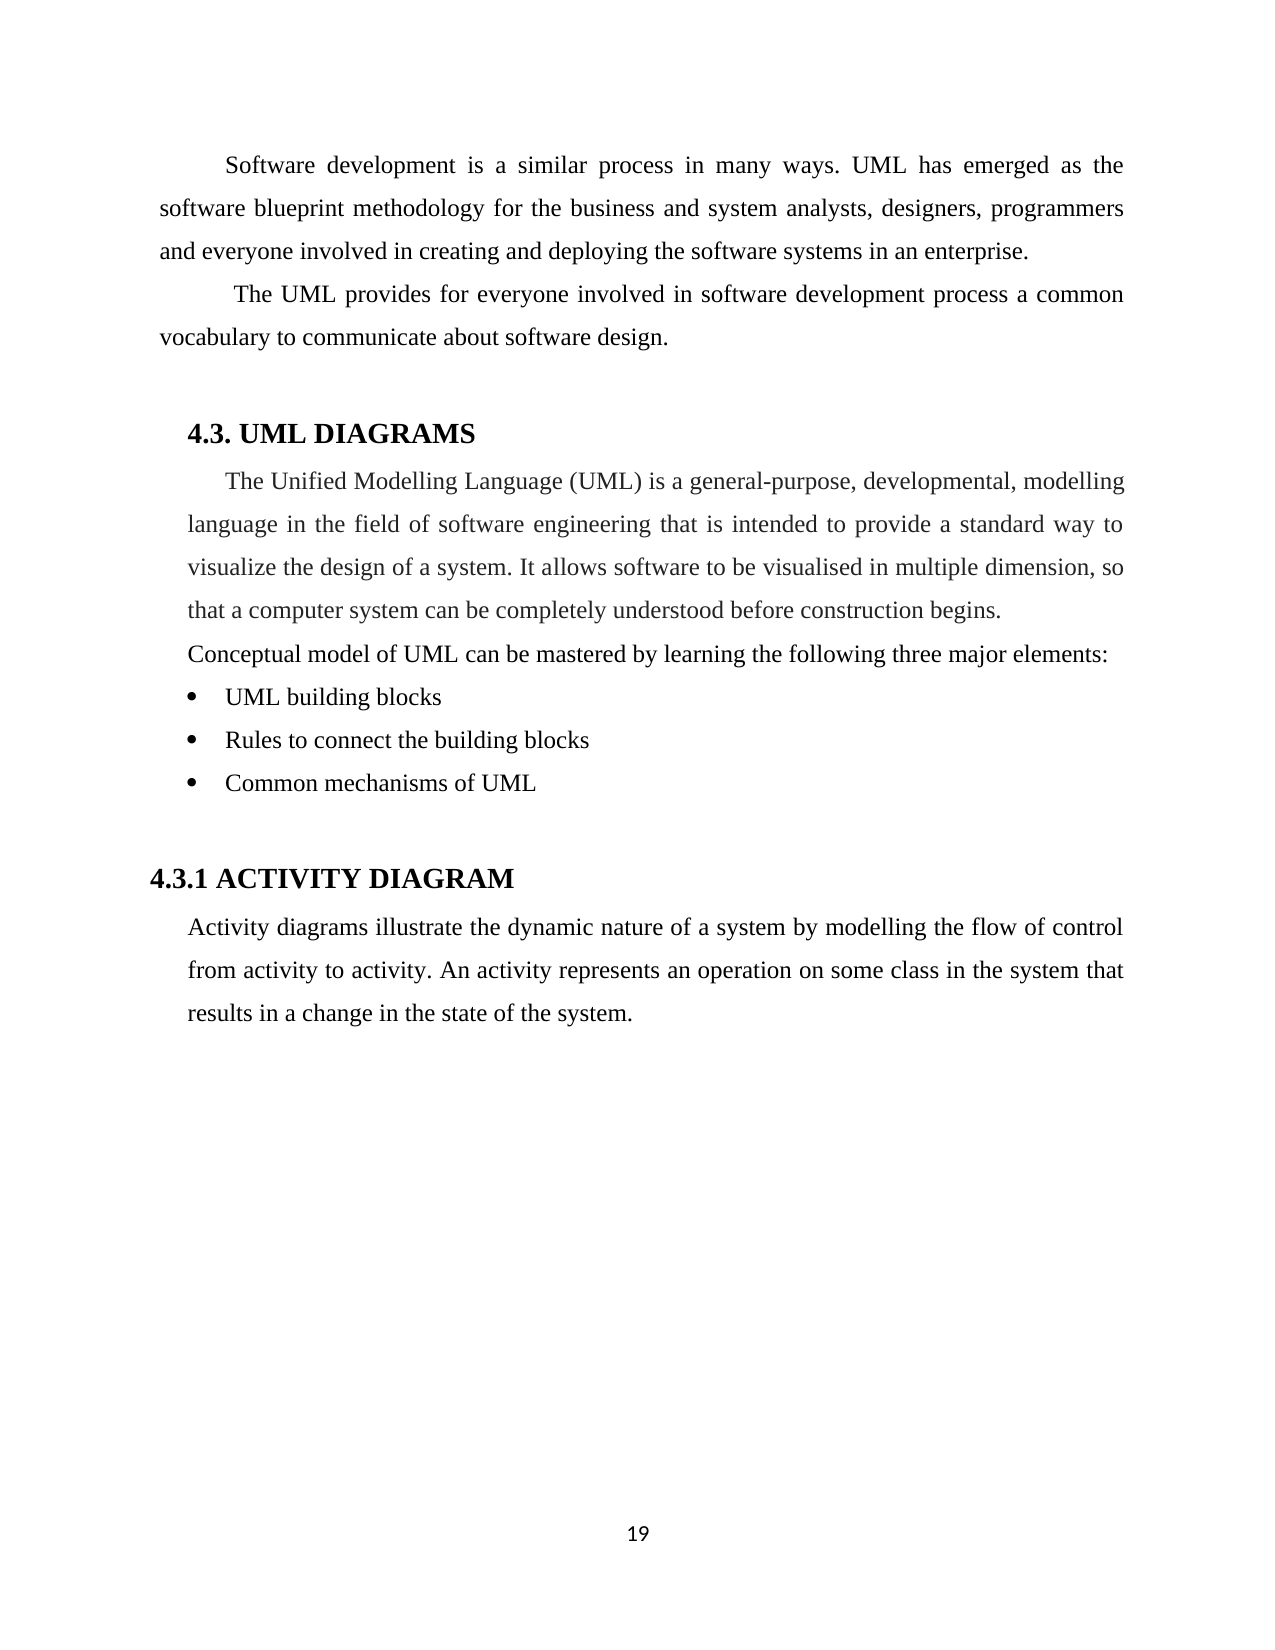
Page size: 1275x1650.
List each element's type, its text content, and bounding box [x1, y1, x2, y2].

list UML building blocks [187, 682, 1125, 711]
text The UML provides for everyone involved in software development process a common vocabulary to communicate about software design. [159, 279, 1125, 351]
text The Unified Modelling Language (UML) is a general-purpose, developmental, modelling language in the field of software engineering that is intended to provide a standard way to visualize the design of a system. It allows software to be visualised in multiple dimension, so that a computer system can be completely understood before construction begins. [187, 466, 1125, 624]
text 4.3.1 ACTIVITY DIAGRAM [150, 862, 1125, 895]
list Rules to connect the building blocks [187, 725, 1125, 754]
text Conceptual model of UML can be mastered by learning the following three major elements: [187, 639, 1125, 667]
text 4.3. UML DIAGRAMS [187, 416, 1125, 449]
text Software development is a similar process in many ways. UML has emerged as the software blueprint methodology for the business and system analysts, designers, programmers and everyone involved in creating and deploying the software systems in an enterprise. [159, 150, 1125, 265]
text Activity diagrams illustrate the dynamic nature of a system by modelling the flow of control from activity to activity. An activity represents an operation on some class in the system that results in a change in the state of the system. [187, 912, 1125, 1027]
list Common mechanisms of UML [187, 768, 1125, 797]
